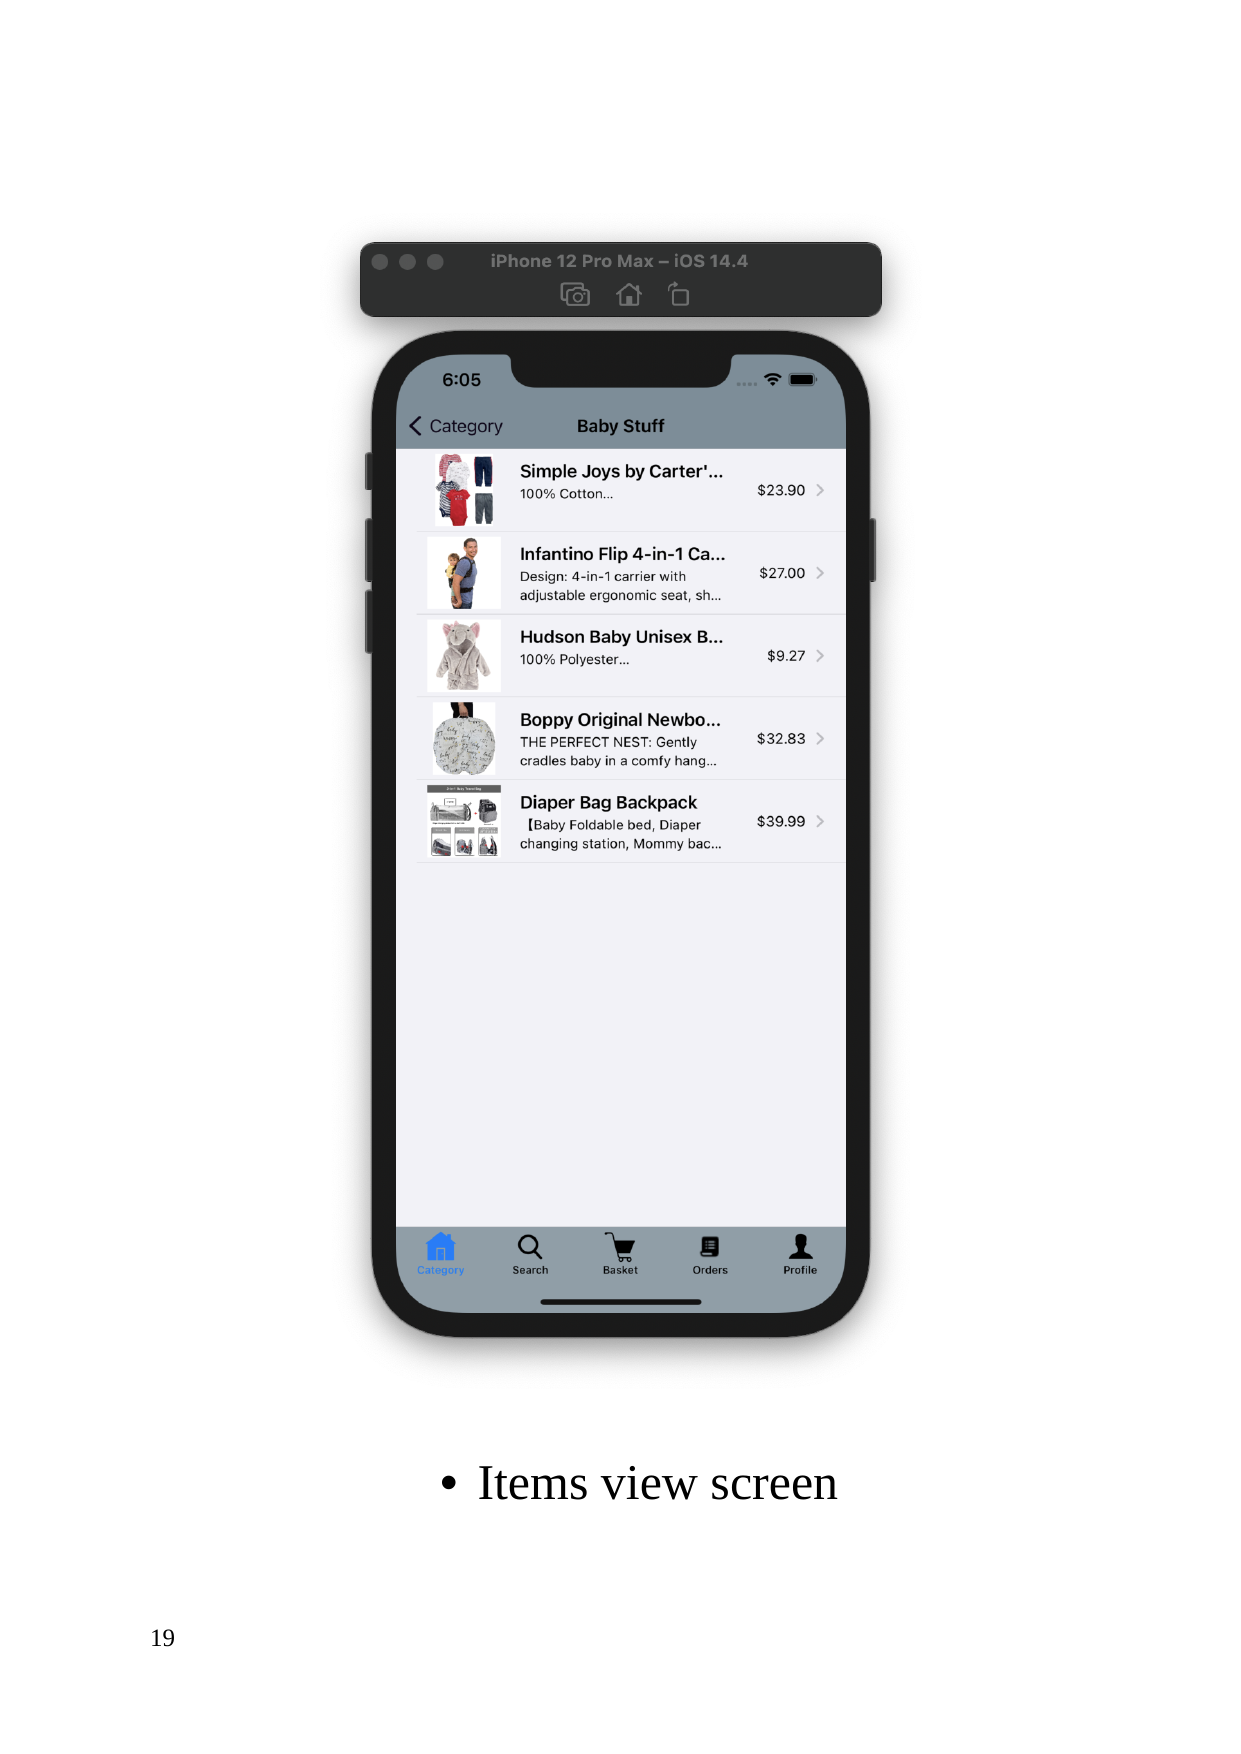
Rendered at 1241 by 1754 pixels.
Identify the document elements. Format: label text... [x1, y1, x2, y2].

list Items view screen [187, 1452, 1090, 1510]
picture [313, 207, 928, 1395]
